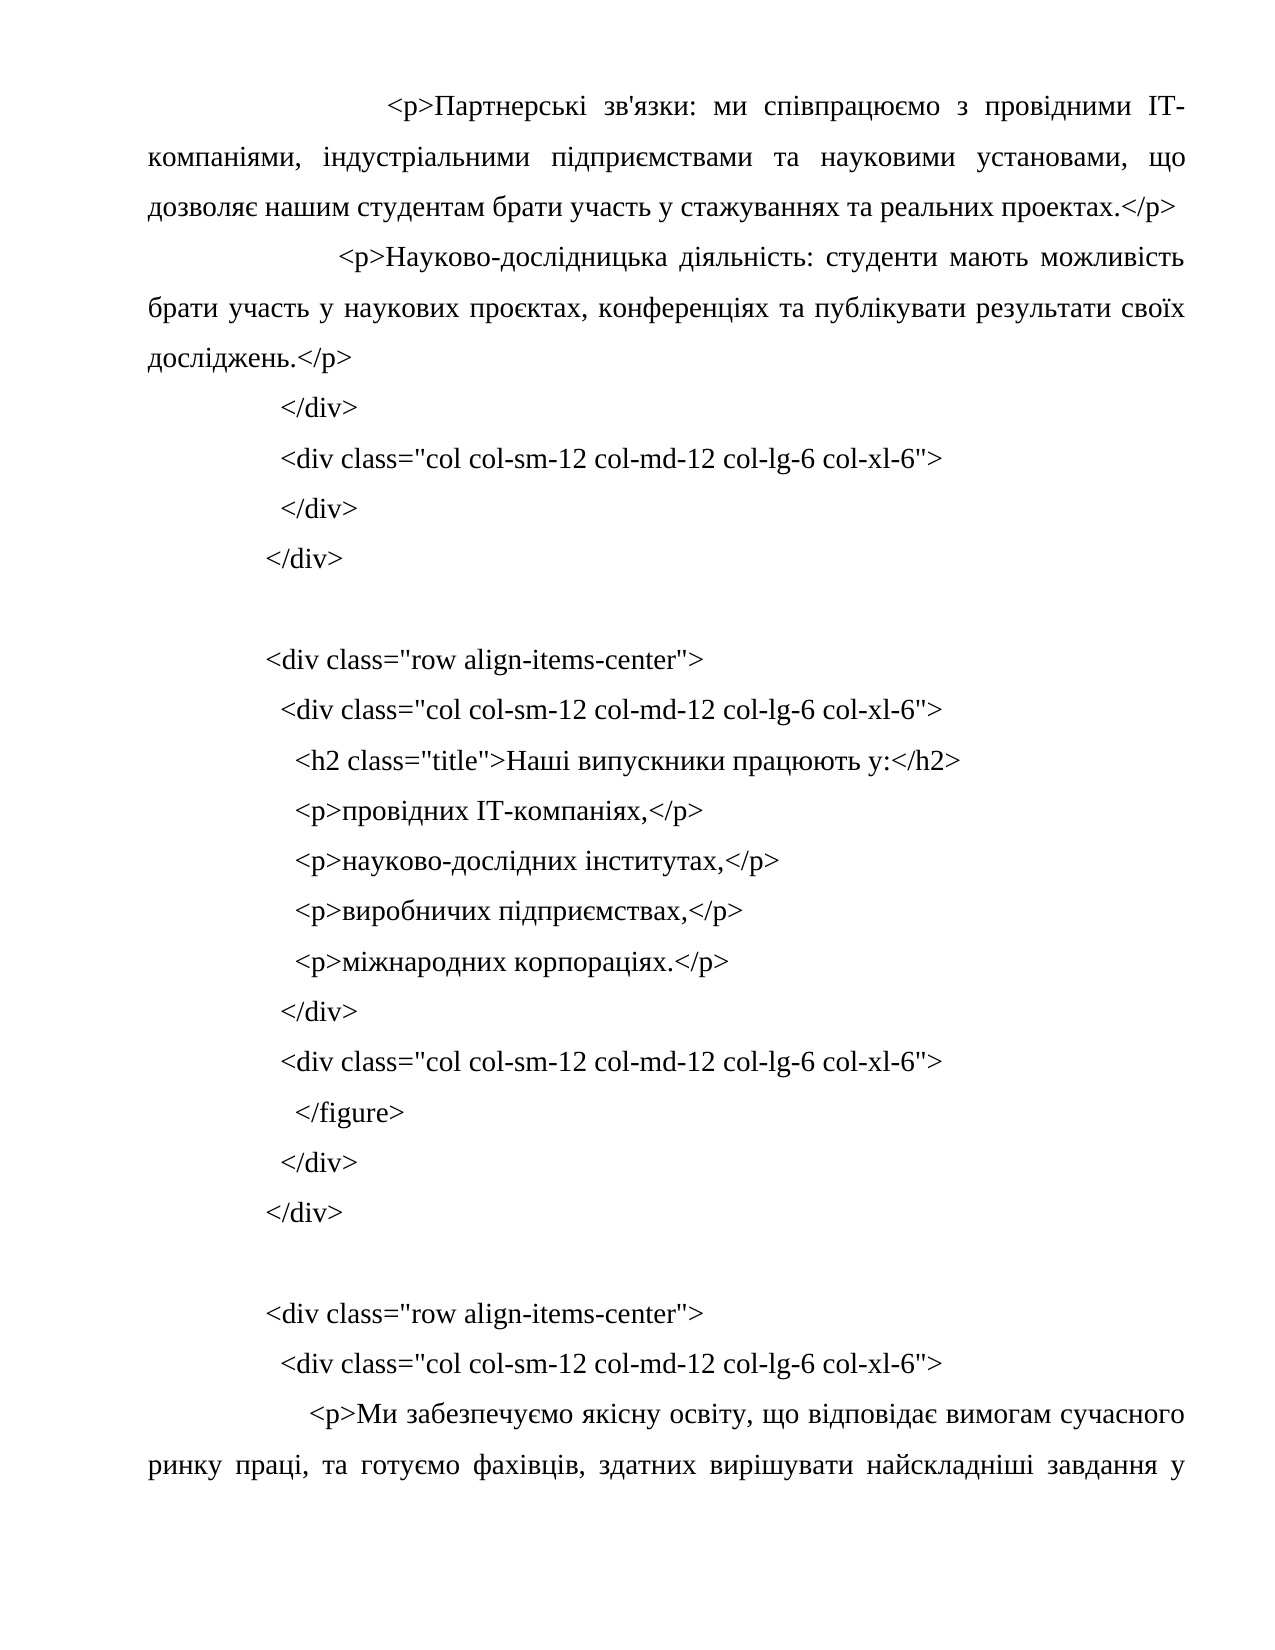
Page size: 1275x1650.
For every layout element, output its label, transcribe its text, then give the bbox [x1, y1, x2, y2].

text <p>виробничих підприємствах,</p> [148, 893, 1186, 927]
text <p>міжнародних корпораціях.</p> [148, 944, 1186, 977]
text </figure> [148, 1095, 1186, 1128]
text <div class="row align-items-center"> [148, 642, 1186, 676]
text <p>провідних ІТ-компаніях,</p> [148, 793, 1186, 826]
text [148, 1397, 1186, 1481]
text <div class="col col-sm-12 col-md-12 col-lg-6 col-xl-6"> [148, 1346, 1186, 1380]
text </div> [148, 1195, 1186, 1229]
text <div class="col col-sm-12 col-md-12 col-lg-6 col-xl-6"> [148, 441, 1186, 474]
text <p>Науково-дослідницька діяльність: студенти мають можливість брати участь у наукових проєктах, конференціях та публікувати результати своїх досліджень.</p> [148, 239, 1186, 374]
text </div> [148, 491, 1186, 524]
text </div> [148, 541, 1186, 575]
text </div> [148, 994, 1186, 1028]
text </div> [148, 390, 1186, 424]
text <p>Партнерські зв'язки: ми співпрацюємо з провідними ІТ-компаніями, індустріальними підприємствами та науковими установами, що дозволяє нашим студентам брати участь у стажуваннях та реальних проектах.</p> [148, 88, 1186, 223]
text <div class="col col-sm-12 col-md-12 col-lg-6 col-xl-6"> [148, 692, 1186, 726]
text <h2 class="title">Наші випускники працюють у:</h2> [148, 743, 1186, 776]
text <p>науково-дослідних інститутах,</p> [148, 843, 1186, 877]
text <div class="col col-sm-12 col-md-12 col-lg-6 col-xl-6"> [148, 1044, 1186, 1078]
text <div class="row align-items-center"> [148, 1296, 1186, 1329]
text </div> [148, 1145, 1186, 1179]
